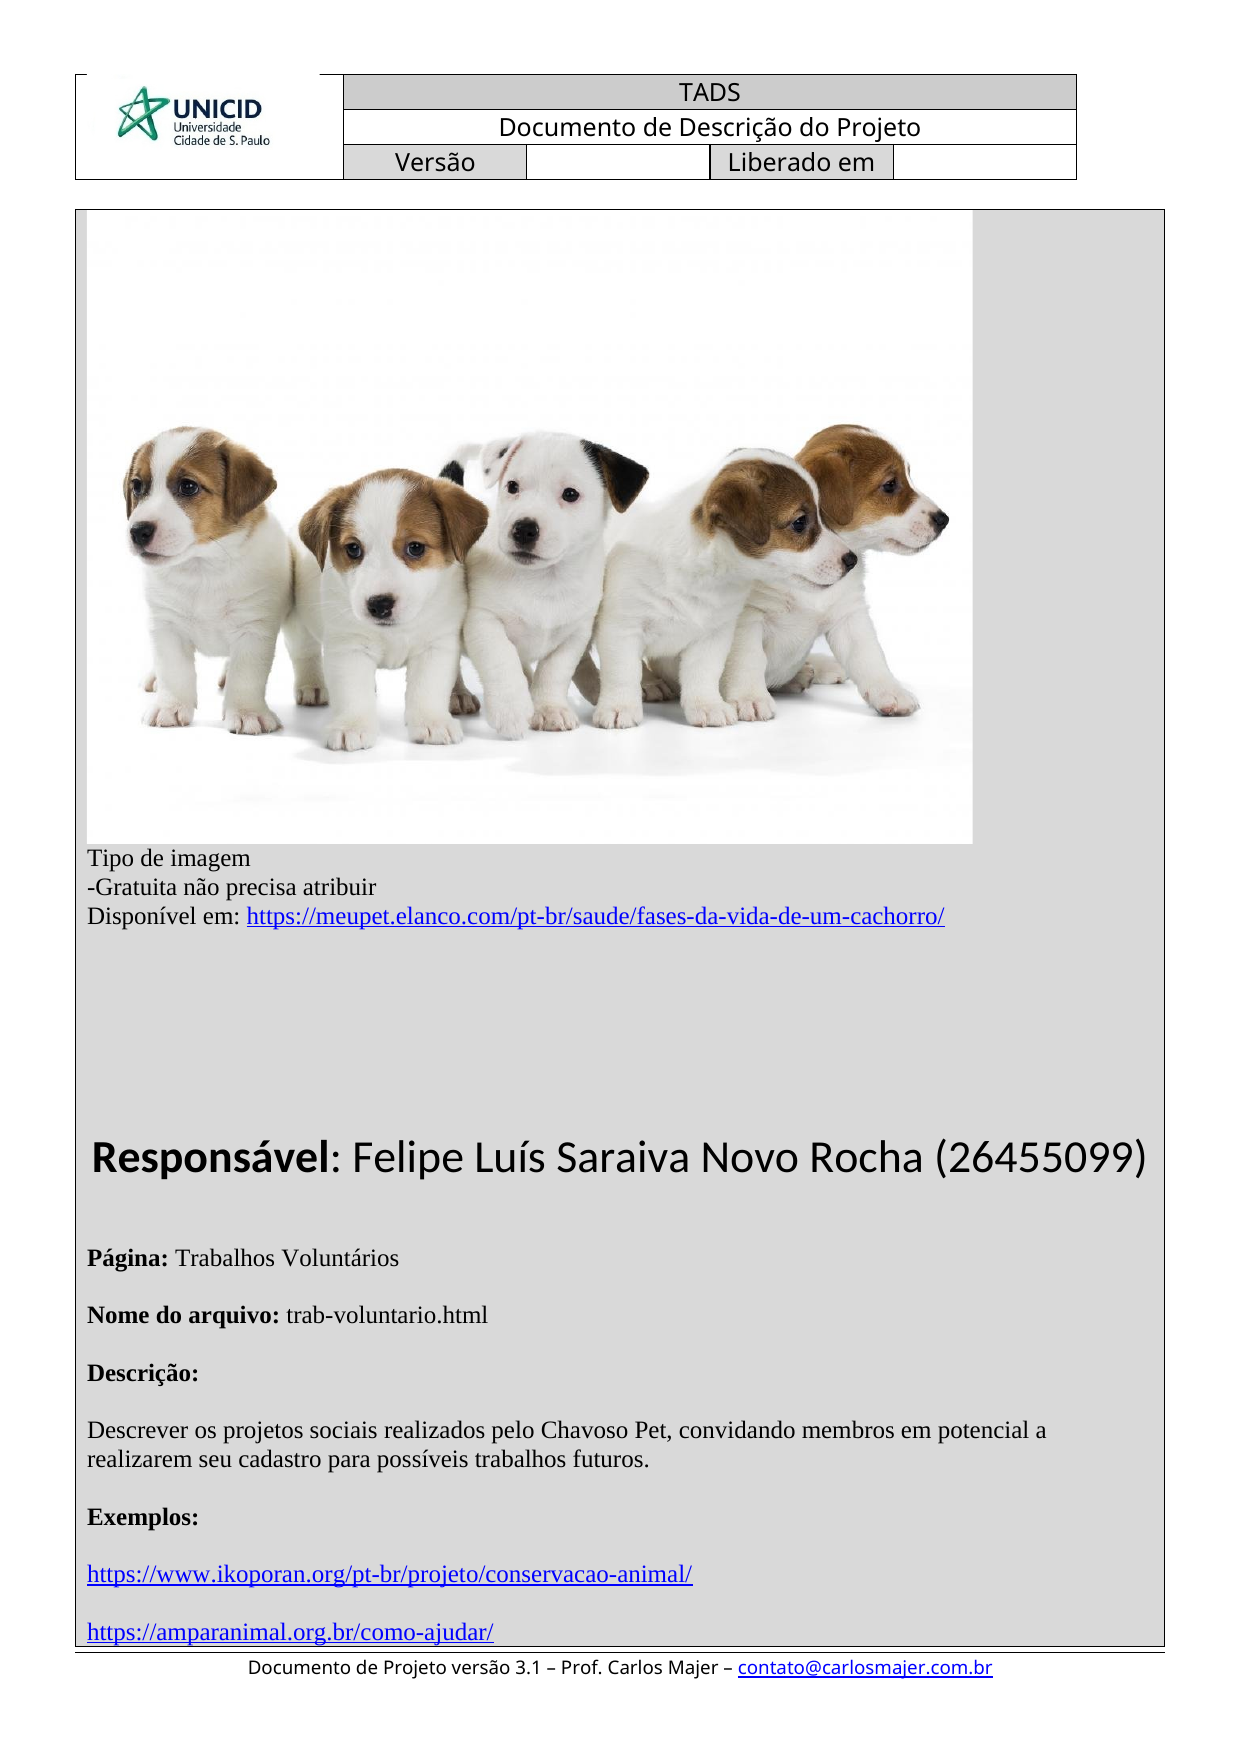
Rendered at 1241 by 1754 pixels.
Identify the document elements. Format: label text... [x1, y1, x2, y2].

picture [86, 74, 320, 166]
picture [86, 210, 973, 844]
